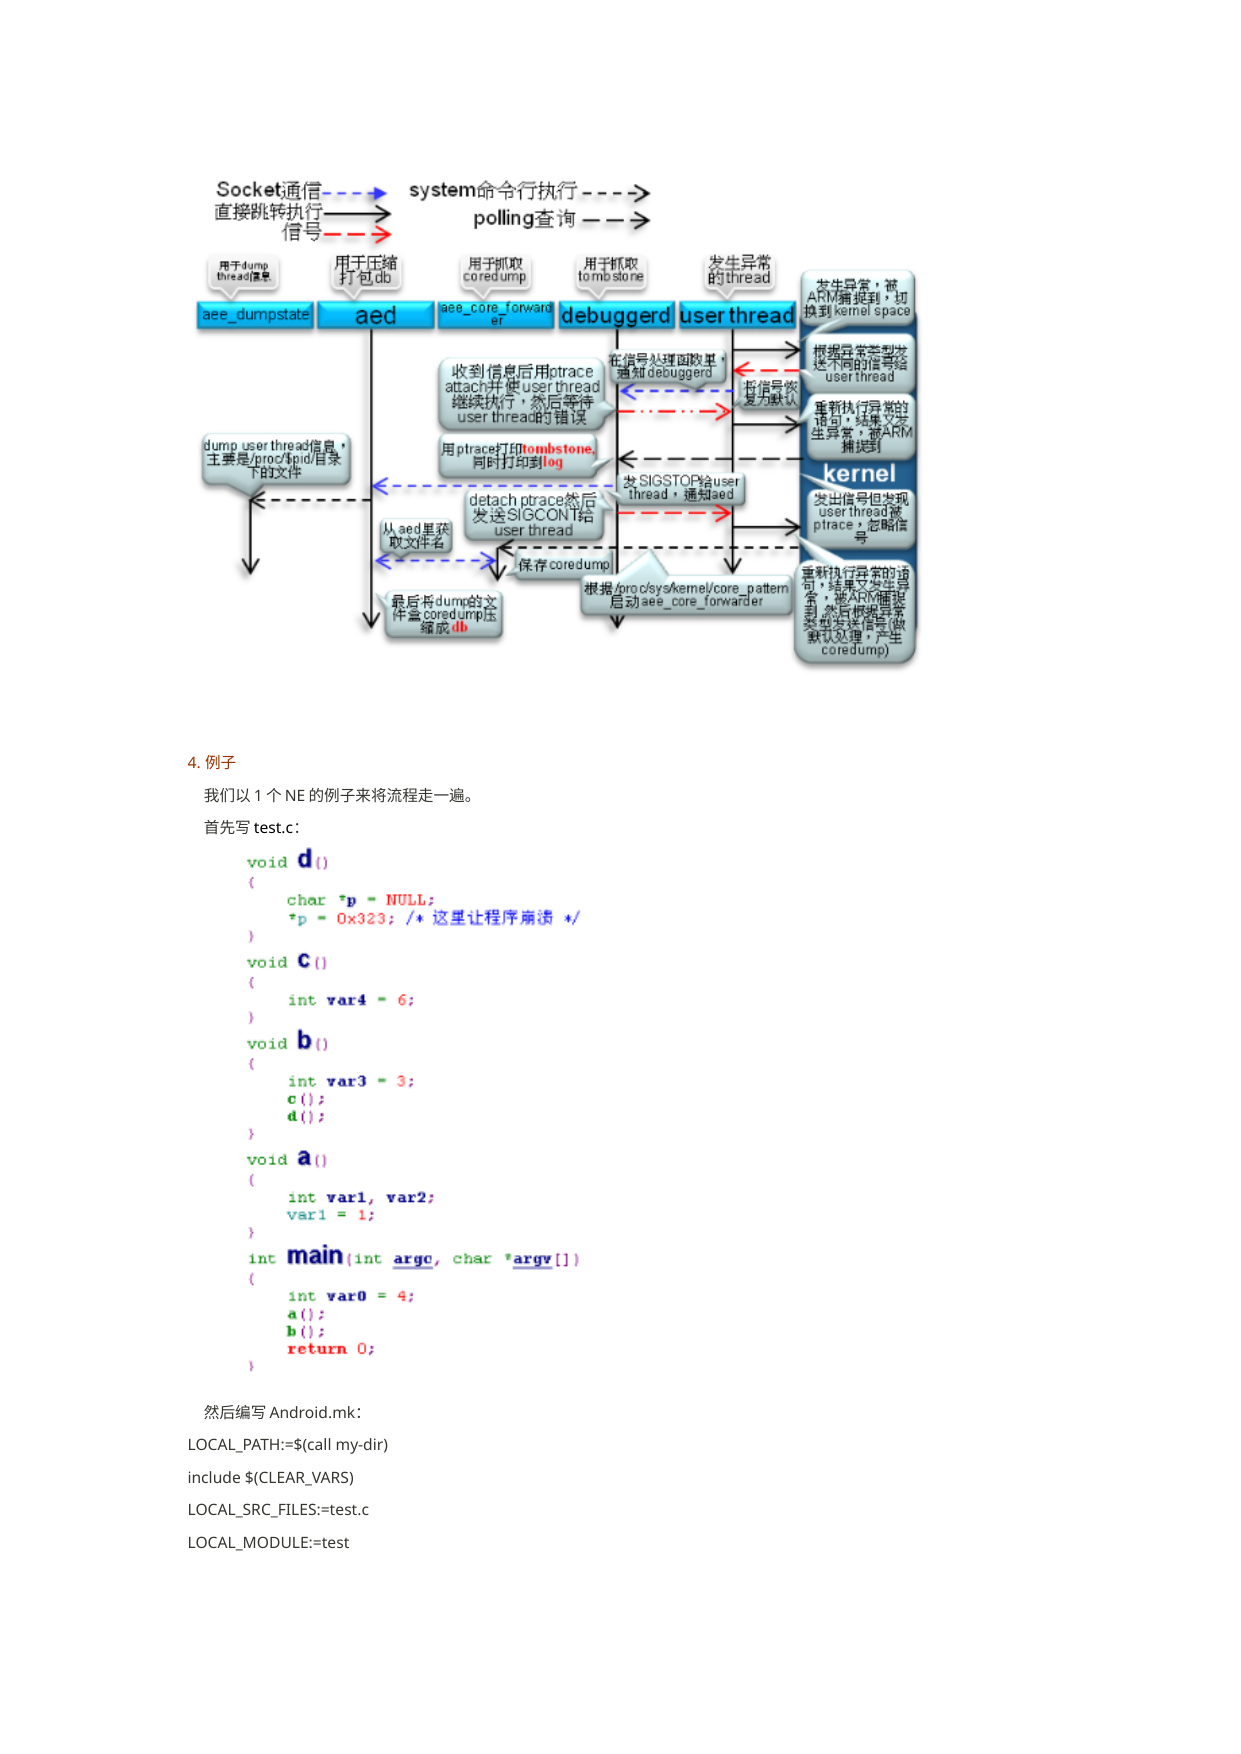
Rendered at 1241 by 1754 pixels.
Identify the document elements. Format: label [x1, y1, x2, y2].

picture [187, 167, 1053, 676]
text [187, 746, 1053, 1558]
picture [238, 843, 635, 1376]
